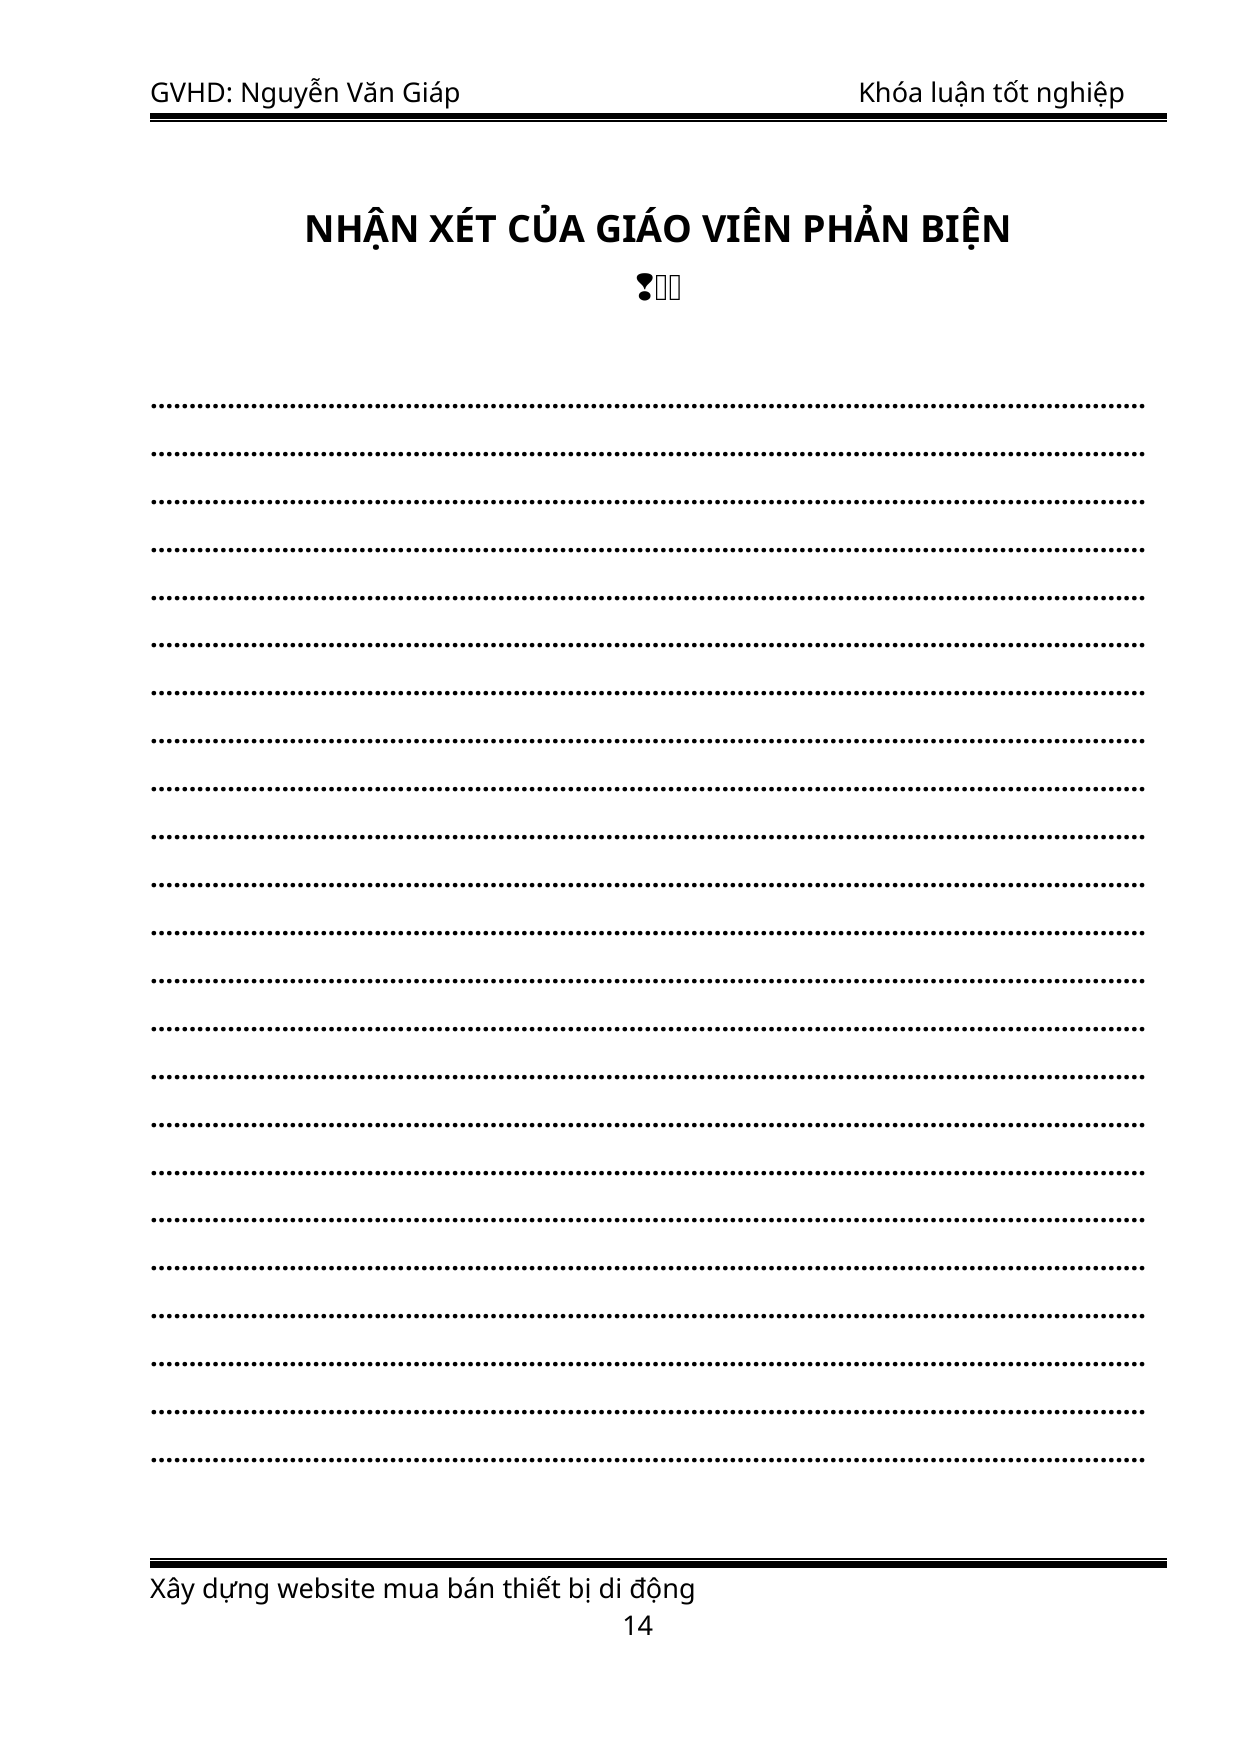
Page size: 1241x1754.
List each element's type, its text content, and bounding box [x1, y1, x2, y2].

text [150, 331, 1167, 1470]
text NHẬN XÉT CỦA GIÁO VIÊN PHẢN BIỆN [150, 202, 1167, 253]
